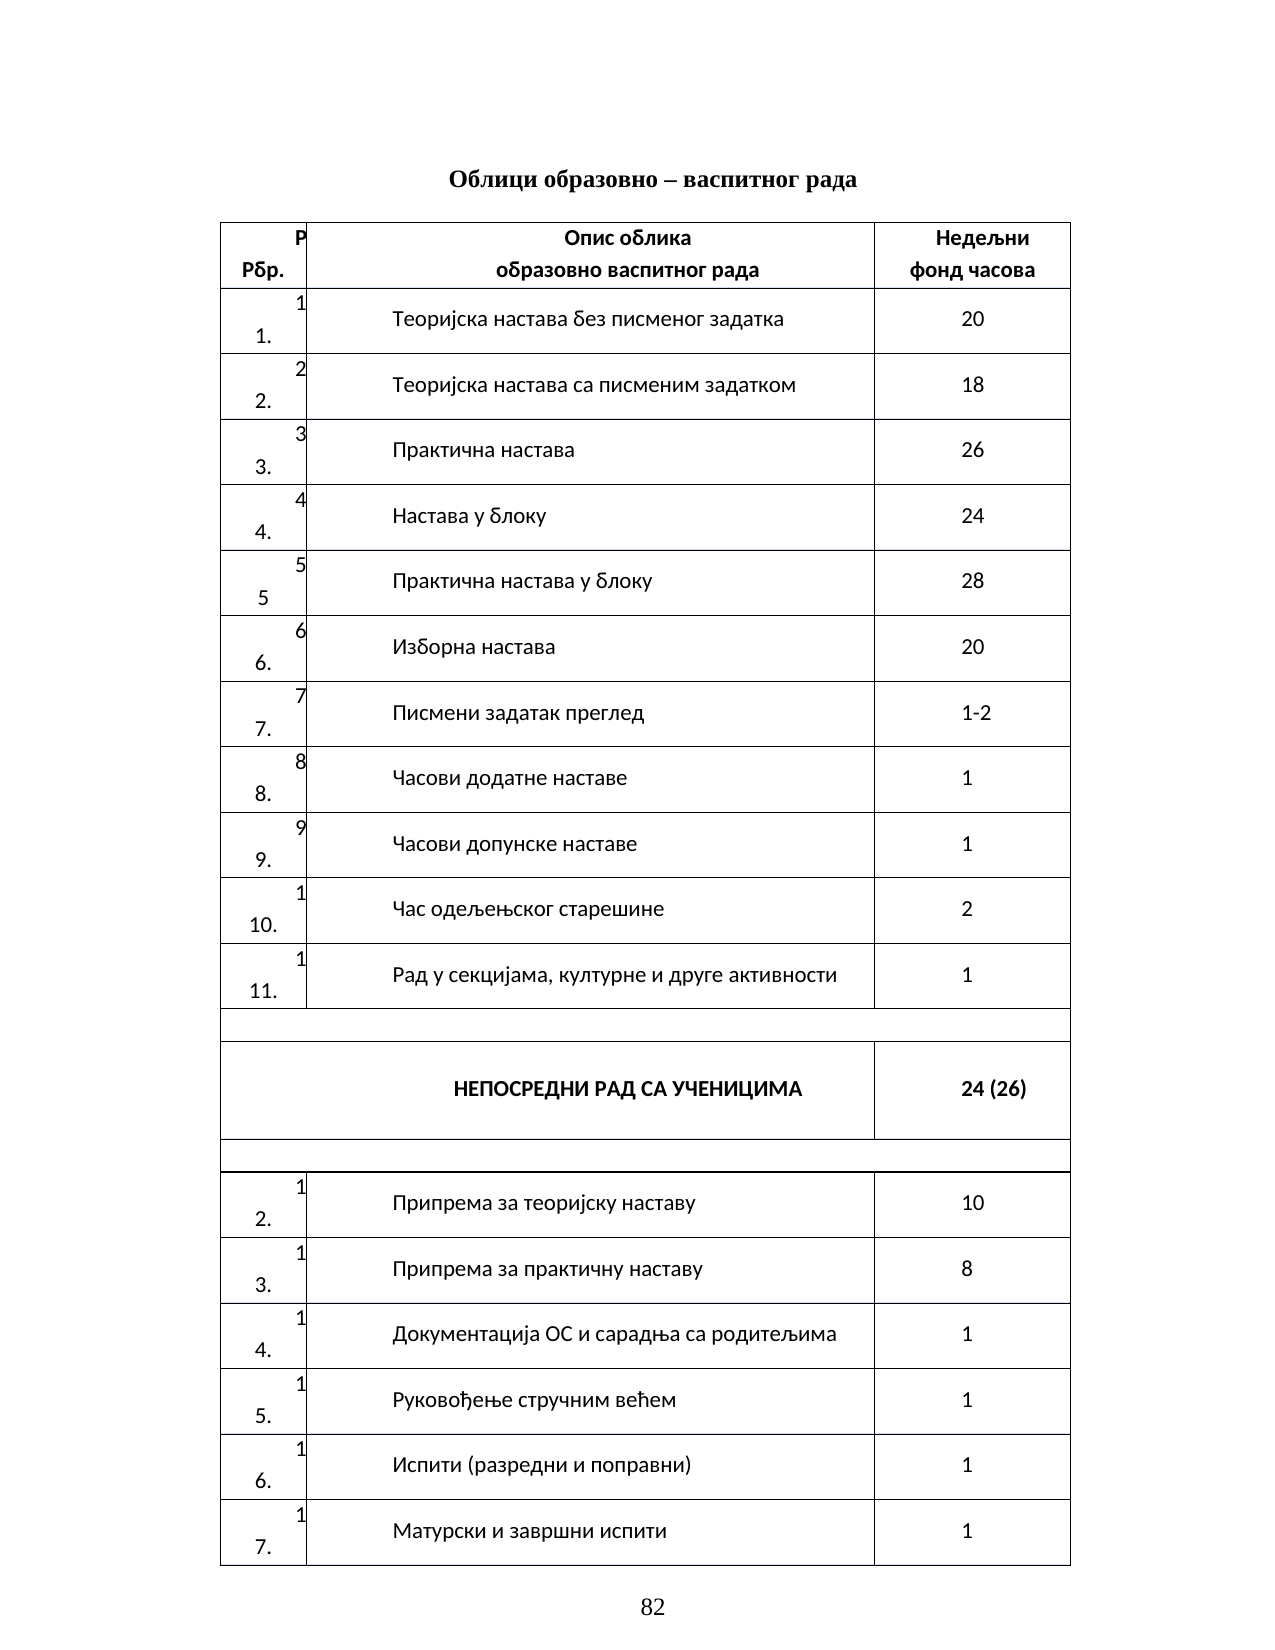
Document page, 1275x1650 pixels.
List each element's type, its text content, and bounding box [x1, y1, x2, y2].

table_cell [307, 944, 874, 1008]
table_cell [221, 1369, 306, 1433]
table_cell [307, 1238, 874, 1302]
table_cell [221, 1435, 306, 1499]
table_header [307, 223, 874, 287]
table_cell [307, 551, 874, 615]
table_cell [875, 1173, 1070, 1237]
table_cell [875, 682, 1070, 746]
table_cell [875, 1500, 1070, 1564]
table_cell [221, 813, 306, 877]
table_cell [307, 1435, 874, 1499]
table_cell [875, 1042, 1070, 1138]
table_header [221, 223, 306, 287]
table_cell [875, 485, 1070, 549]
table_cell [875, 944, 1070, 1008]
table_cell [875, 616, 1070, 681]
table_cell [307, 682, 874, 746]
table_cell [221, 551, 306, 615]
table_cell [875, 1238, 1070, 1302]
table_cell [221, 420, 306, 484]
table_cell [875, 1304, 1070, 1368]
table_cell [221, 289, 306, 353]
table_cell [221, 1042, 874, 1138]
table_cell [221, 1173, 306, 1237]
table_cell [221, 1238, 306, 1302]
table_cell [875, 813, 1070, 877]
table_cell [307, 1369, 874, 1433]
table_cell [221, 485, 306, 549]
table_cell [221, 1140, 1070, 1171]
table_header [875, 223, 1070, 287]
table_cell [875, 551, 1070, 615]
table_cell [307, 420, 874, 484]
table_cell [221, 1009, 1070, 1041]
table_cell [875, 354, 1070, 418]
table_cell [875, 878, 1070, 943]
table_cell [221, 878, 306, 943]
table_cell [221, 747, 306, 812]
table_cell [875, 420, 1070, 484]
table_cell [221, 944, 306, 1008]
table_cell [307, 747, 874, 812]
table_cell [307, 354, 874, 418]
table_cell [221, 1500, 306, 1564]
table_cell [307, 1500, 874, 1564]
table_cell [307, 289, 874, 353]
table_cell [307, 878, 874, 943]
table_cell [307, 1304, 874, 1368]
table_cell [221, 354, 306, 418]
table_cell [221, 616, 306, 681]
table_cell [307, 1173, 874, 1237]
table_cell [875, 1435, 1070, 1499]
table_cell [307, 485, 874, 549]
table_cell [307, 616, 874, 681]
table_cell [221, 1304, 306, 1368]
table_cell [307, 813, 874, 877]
subtitle Облици образовно – васпитног рада [148, 164, 1158, 193]
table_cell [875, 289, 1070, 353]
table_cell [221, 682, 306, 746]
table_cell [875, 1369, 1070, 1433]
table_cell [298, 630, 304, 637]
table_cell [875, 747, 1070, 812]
